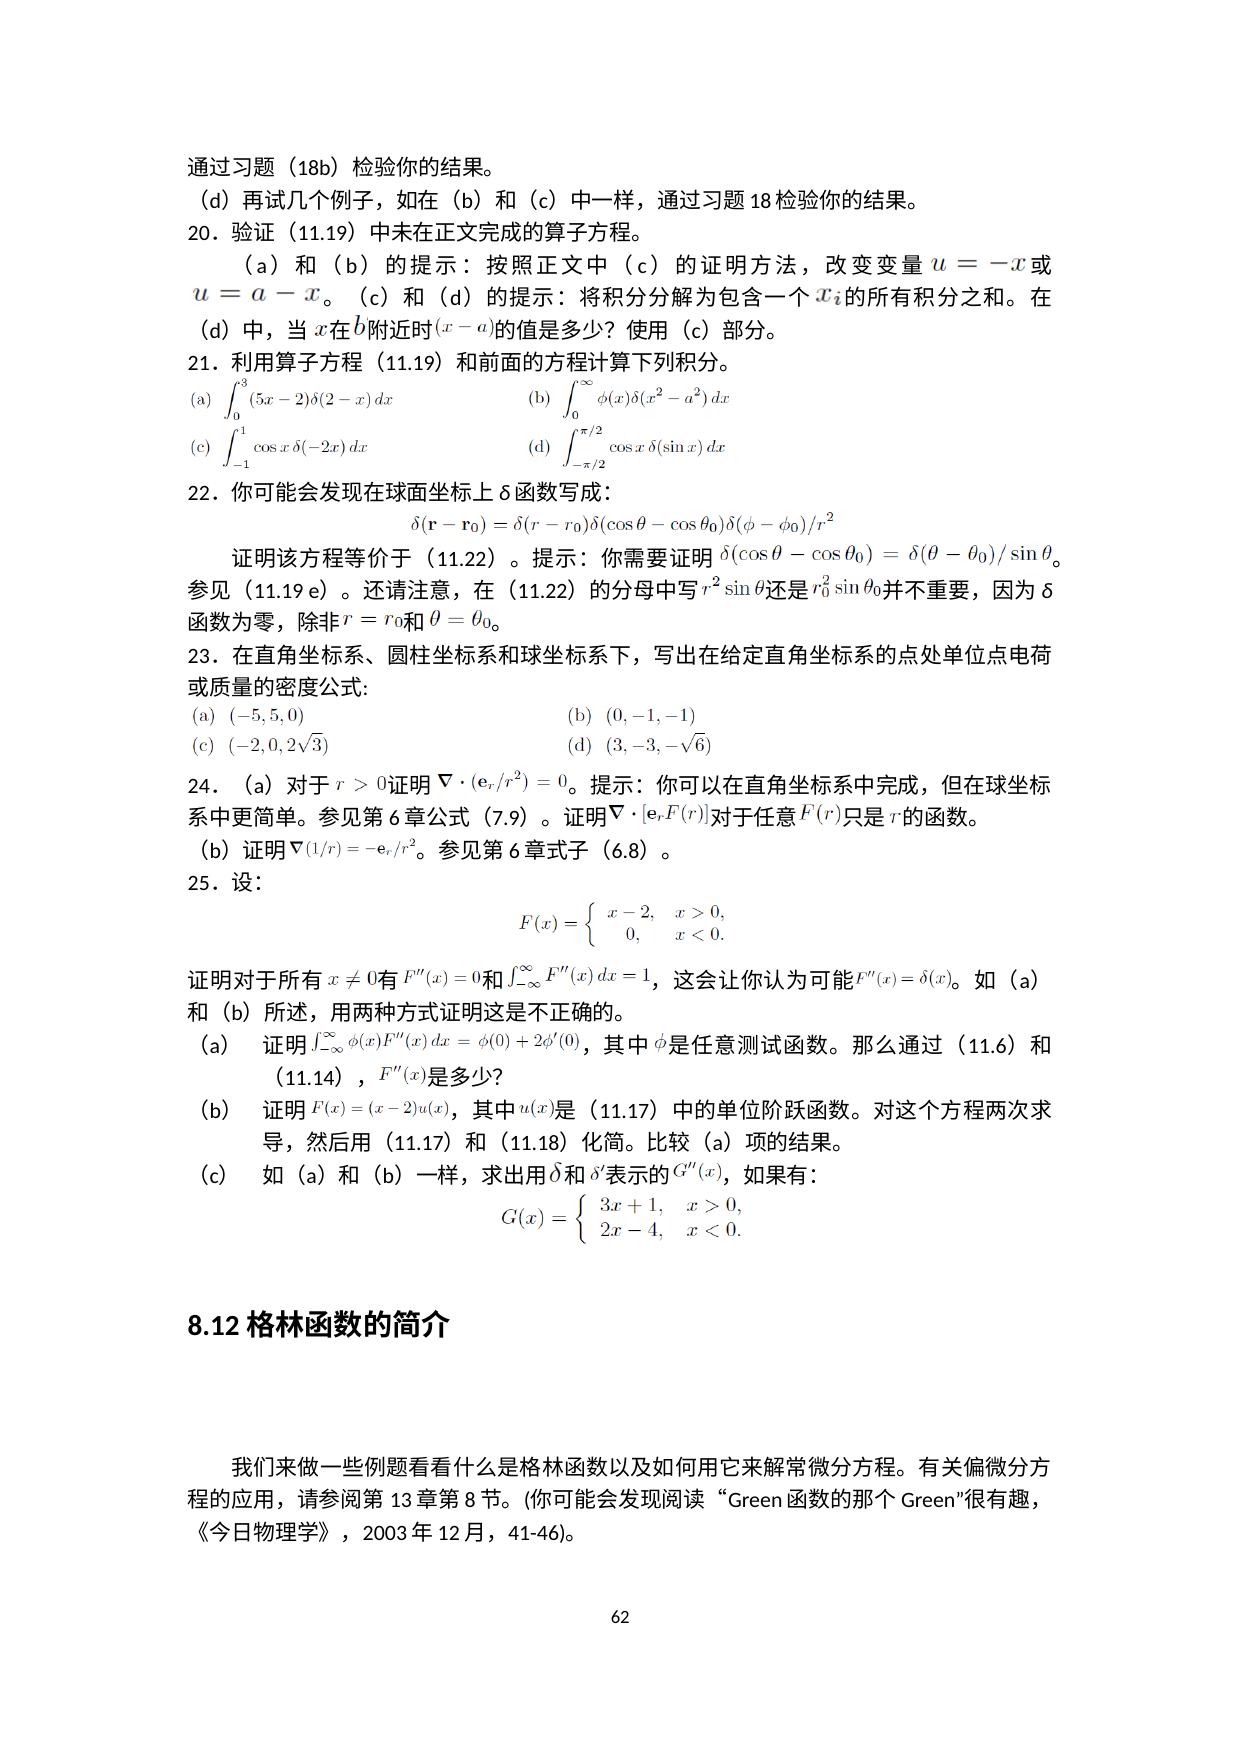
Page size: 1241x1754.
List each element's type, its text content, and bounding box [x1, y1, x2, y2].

text 24．（a）对于证明。提示：你可以在直角坐标系中完成，但在球坐标系中更简单。参见第6章公式（7.9）。证明对于任意只是的函数。 [187, 767, 1053, 832]
picture [670, 1158, 722, 1184]
list 如（a）和（b）一样，求出用和表示的，如果有： [187, 1157, 1053, 1190]
picture [927, 252, 1031, 274]
picture [378, 1061, 427, 1086]
text 21．利用算子方程（11.19）和前面的方程计算下列积分。 [187, 345, 1053, 377]
picture [323, 969, 378, 989]
text 证明该方程等价于（11.22）。提示：你需要证明。参见（11.19 e）。还请注意，在（11.22）的分母中写还是并不重要，因为δ函数为零，除非和。 [187, 540, 1053, 637]
text （a）和（b）的提示：按照正文中（c）的证明方法，改变变量或。（c）和（d）的提示：将积分分解为包含一个的所有积分之和。在（d）中，当在附近时的值是多少？使用（c）部分。 [187, 247, 1053, 345]
picture [286, 833, 417, 859]
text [187, 150, 1053, 182]
text 我们来做一些例题看看什么是格林函数以及如何用它来解常微分方程。有关偏微分方程的应用，请参阅第13章第8节。(你可能会发现阅读“Green函数的那个Green”很有趣，《今日物理学》，2003年12月，41-46)。 [187, 1449, 1053, 1547]
text 25．设： [187, 865, 1053, 897]
picture [307, 1096, 450, 1119]
picture [854, 967, 952, 989]
picture [308, 321, 329, 339]
picture [187, 281, 323, 306]
text （d）再试几个例子，如在（b）和（c）中一样，通过习题18检验你的结果。 [187, 182, 1053, 215]
text 20．验证（11.19）中未在正文完成的算子方程。 [187, 215, 1053, 247]
picture [425, 606, 492, 631]
text 证明对于所有有和，这会让你认为可能。如（a）和（b）所述，用两种方式证明这是不正确的。 [187, 962, 1053, 1027]
picture [504, 964, 650, 989]
text （b）证明。参见第6章式子（6.8）。 [187, 832, 1053, 865]
text 22．你可能会发现在球面坐标上δ函数写成： [187, 475, 1053, 507]
picture [650, 1030, 668, 1054]
picture [586, 1160, 605, 1184]
picture [699, 575, 766, 599]
picture [433, 315, 495, 339]
picture [607, 801, 710, 826]
picture [547, 1158, 564, 1184]
picture [513, 897, 727, 948]
picture [350, 313, 368, 339]
picture [797, 801, 842, 826]
text 23．在直角坐标系、圆柱坐标系和球坐标系下，写出在给定直角坐标系的点处单位点电荷或质量的密度公式: [187, 637, 1053, 702]
picture [187, 377, 733, 473]
picture [885, 807, 903, 826]
picture [812, 282, 845, 306]
picture [308, 1027, 581, 1054]
picture [715, 540, 1053, 566]
list 证明，其中是任意测试函数。那么通过（11.6）和（11.14），是多少？ [187, 1027, 1053, 1092]
picture [497, 1190, 744, 1246]
list 证明，其中是（11.17）中的单位阶跃函数。对这个方程两次求导，然后用（11.17）和（11.18）化简。比较（a）项的结果。 [187, 1092, 1053, 1157]
picture [516, 1097, 555, 1119]
picture [400, 965, 482, 989]
picture [809, 573, 883, 599]
picture [340, 610, 404, 631]
picture [330, 773, 388, 794]
picture [406, 507, 834, 536]
picture [187, 702, 713, 759]
subtitle 8.12 格林函数的简介 [187, 1290, 1053, 1355]
picture [431, 767, 568, 794]
